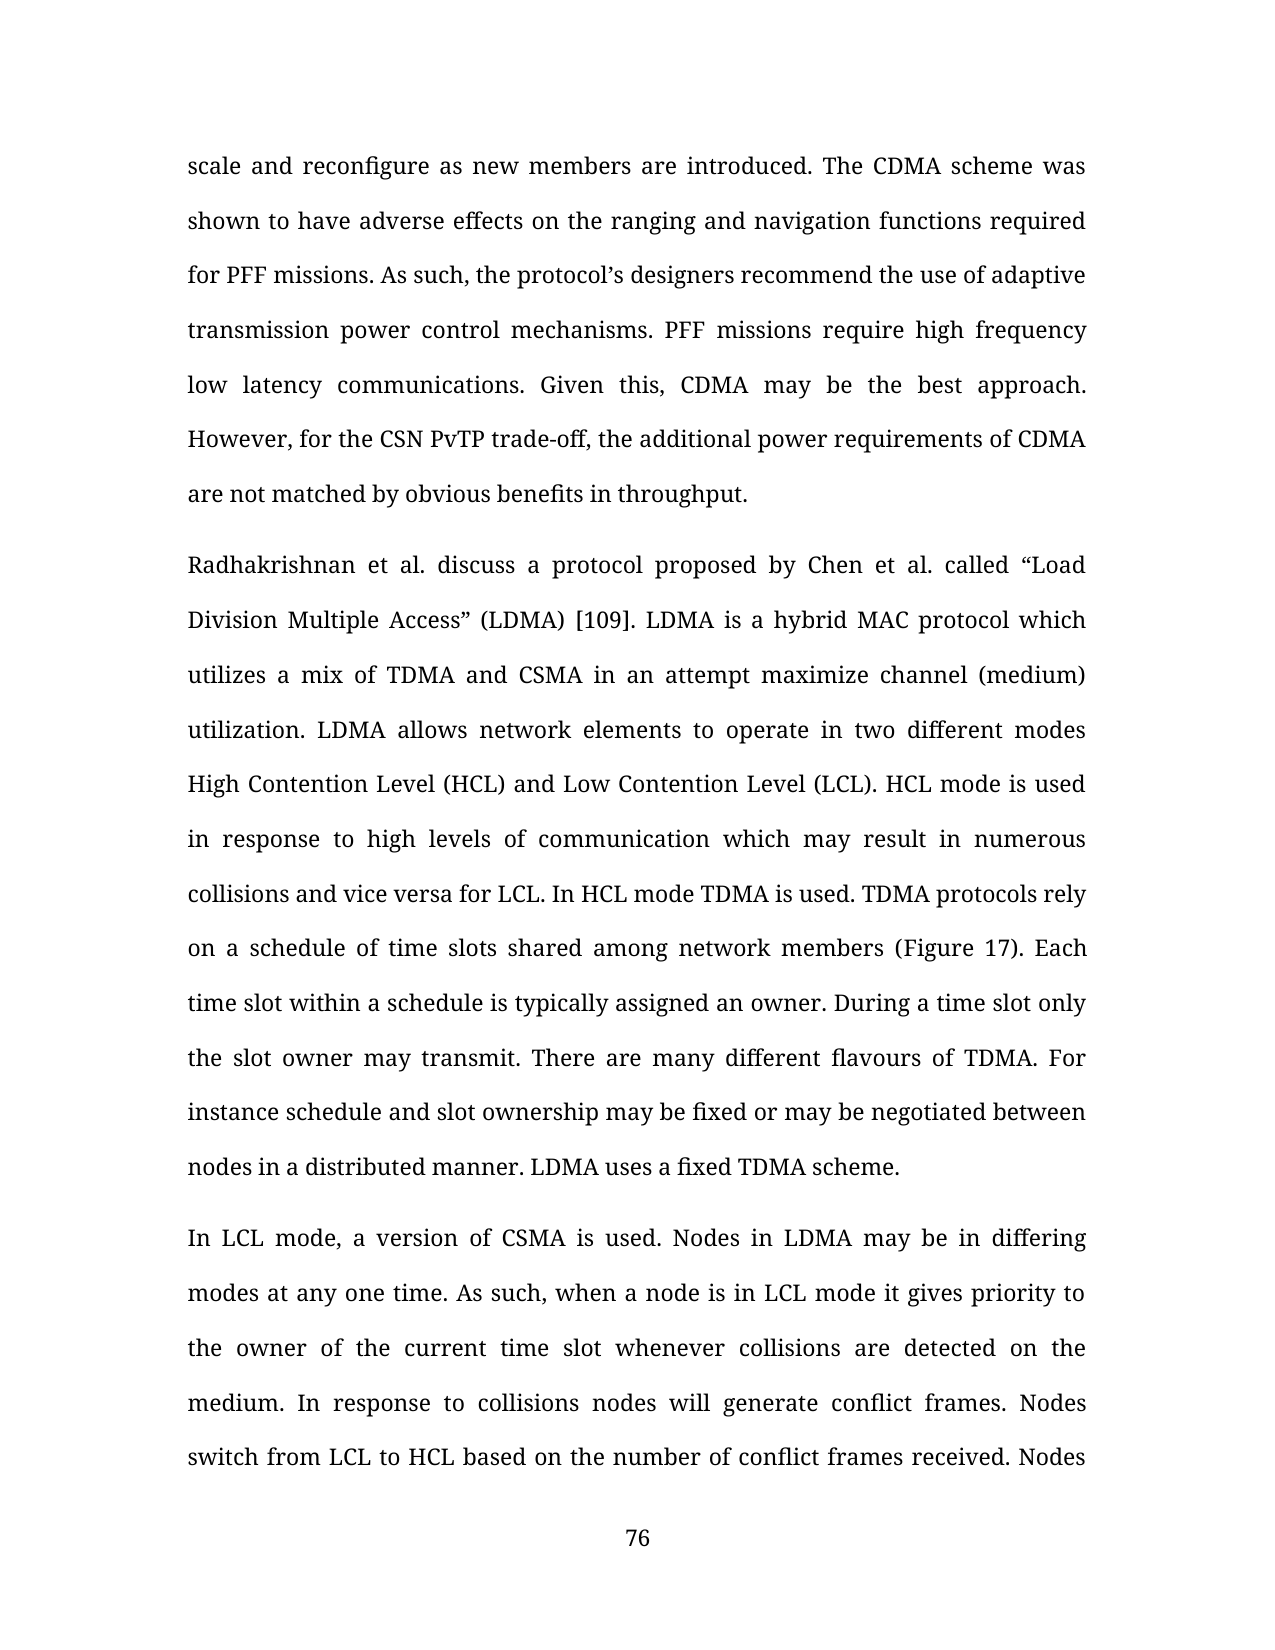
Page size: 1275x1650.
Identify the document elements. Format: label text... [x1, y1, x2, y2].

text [187, 150, 1087, 509]
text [187, 1222, 1087, 1472]
text Radhakrishnan et al. discuss a protocol proposed by Chen et al. called “Load Division Multiple Access” (LDMA) [109]. LDMA is a hybrid MAC protocol which utilizes a mix of TDMA and CSMA in an attempt maximize channel (medium) utilization. LDMA allows network elements to operate in two different modes High Contention Level (HCL) and Low Contention Level (LCL). HCL mode is used in response to high levels of communication which may result in numerous collisions and vice versa for LCL. In HCL mode TDMA is used. TDMA protocols rely on a schedule of time slots shared among network members (Figure 17). Each time slot within a schedule is typically assigned an owner. During a time slot only the slot owner may transmit. There are many different flavours of TDMA. For instance schedule and slot ownership may be fixed or may be negotiated between nodes in a distributed manner. LDMA uses a fixed TDMA scheme. [187, 549, 1087, 1182]
